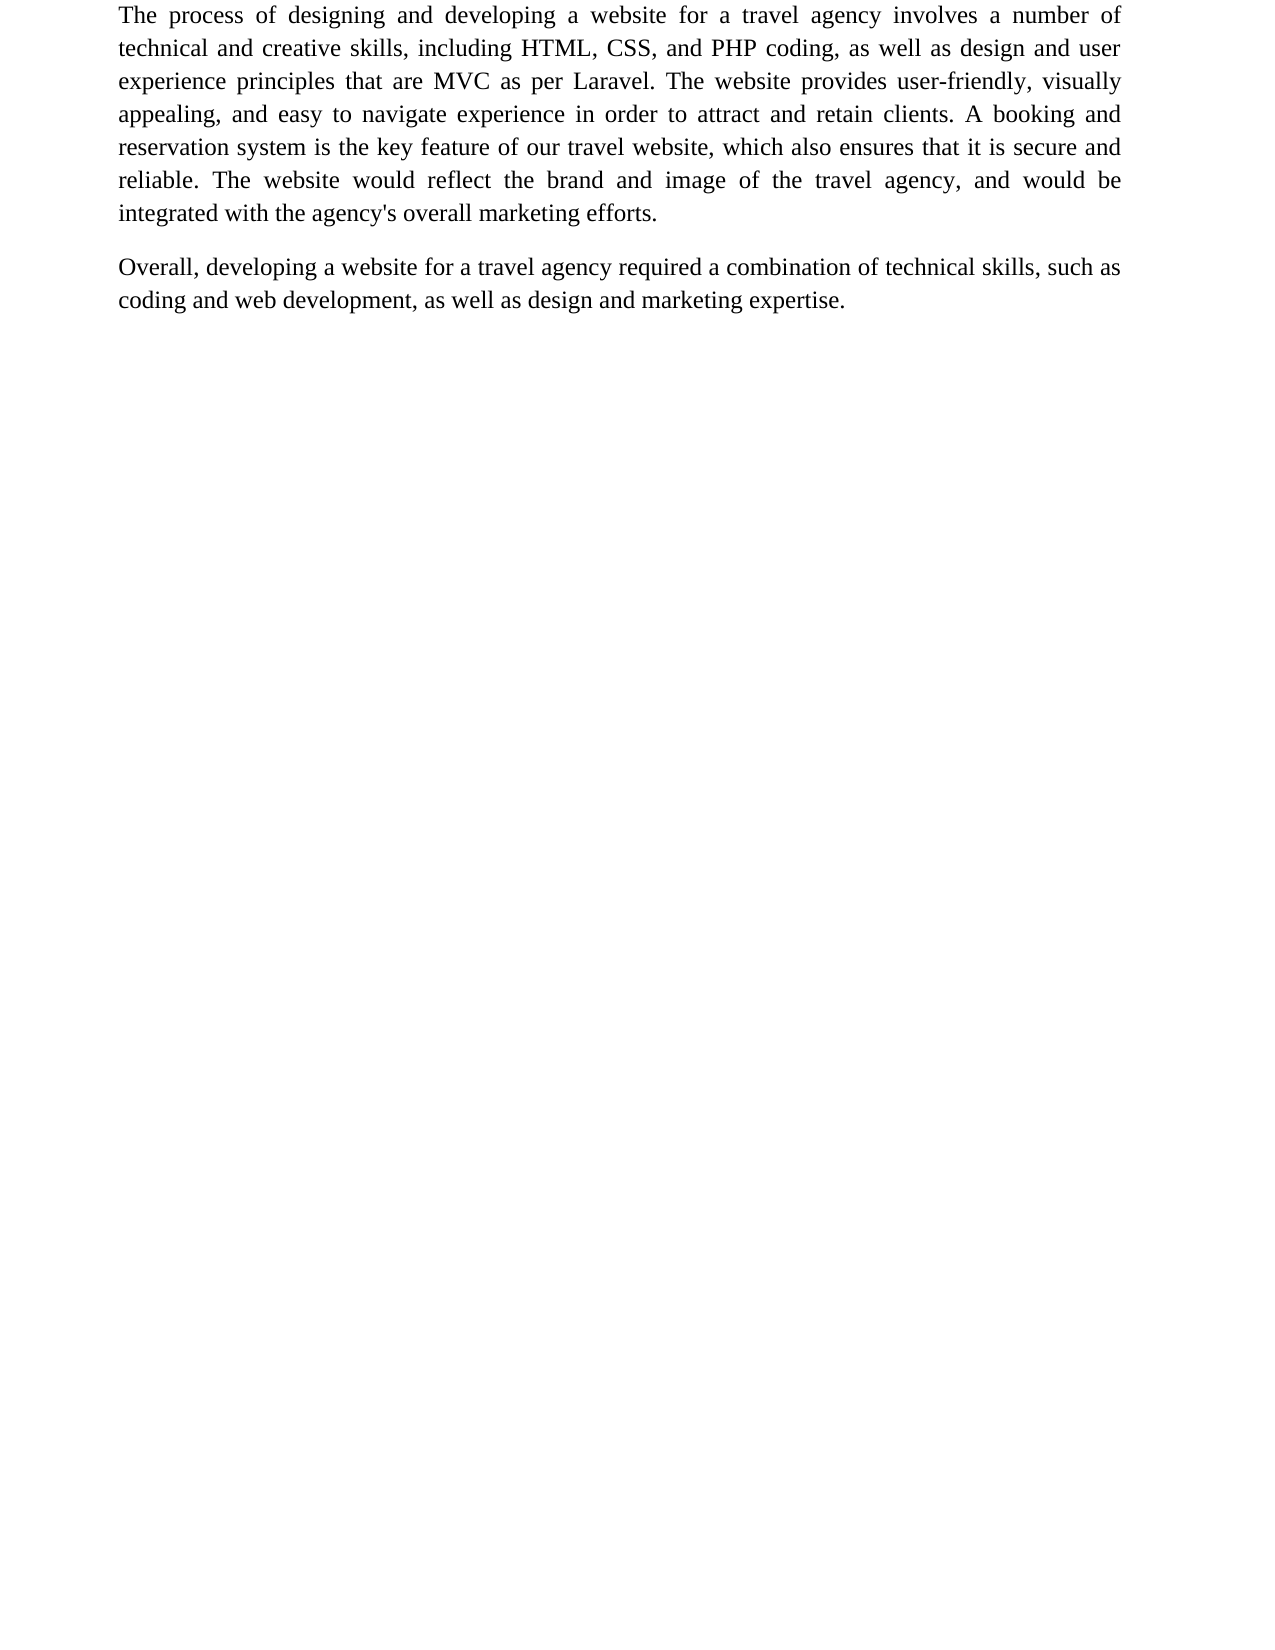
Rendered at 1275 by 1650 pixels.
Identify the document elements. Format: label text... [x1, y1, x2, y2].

text The process of designing and developing a website for a travel agency involves a number of technical and creative skills, including HTML, CSS, and PHP coding, as well as design and user experience principles that are MVC as per Laravel. The website provides user-friendly, visually appealing, and easy to navigate experience in order to attract and retain clients. A booking and reservation system is the key feature of our travel website, which also ensures that it is secure and reliable. The website would reflect the brand and image of the travel agency, and would be integrated with the agency's overall marketing efforts. [118, 0, 1122, 227]
text Overall, developing a website for a travel agency required a combination of technical skills, such as coding and web development, as well as design and marketing expertise. [118, 252, 1122, 314]
